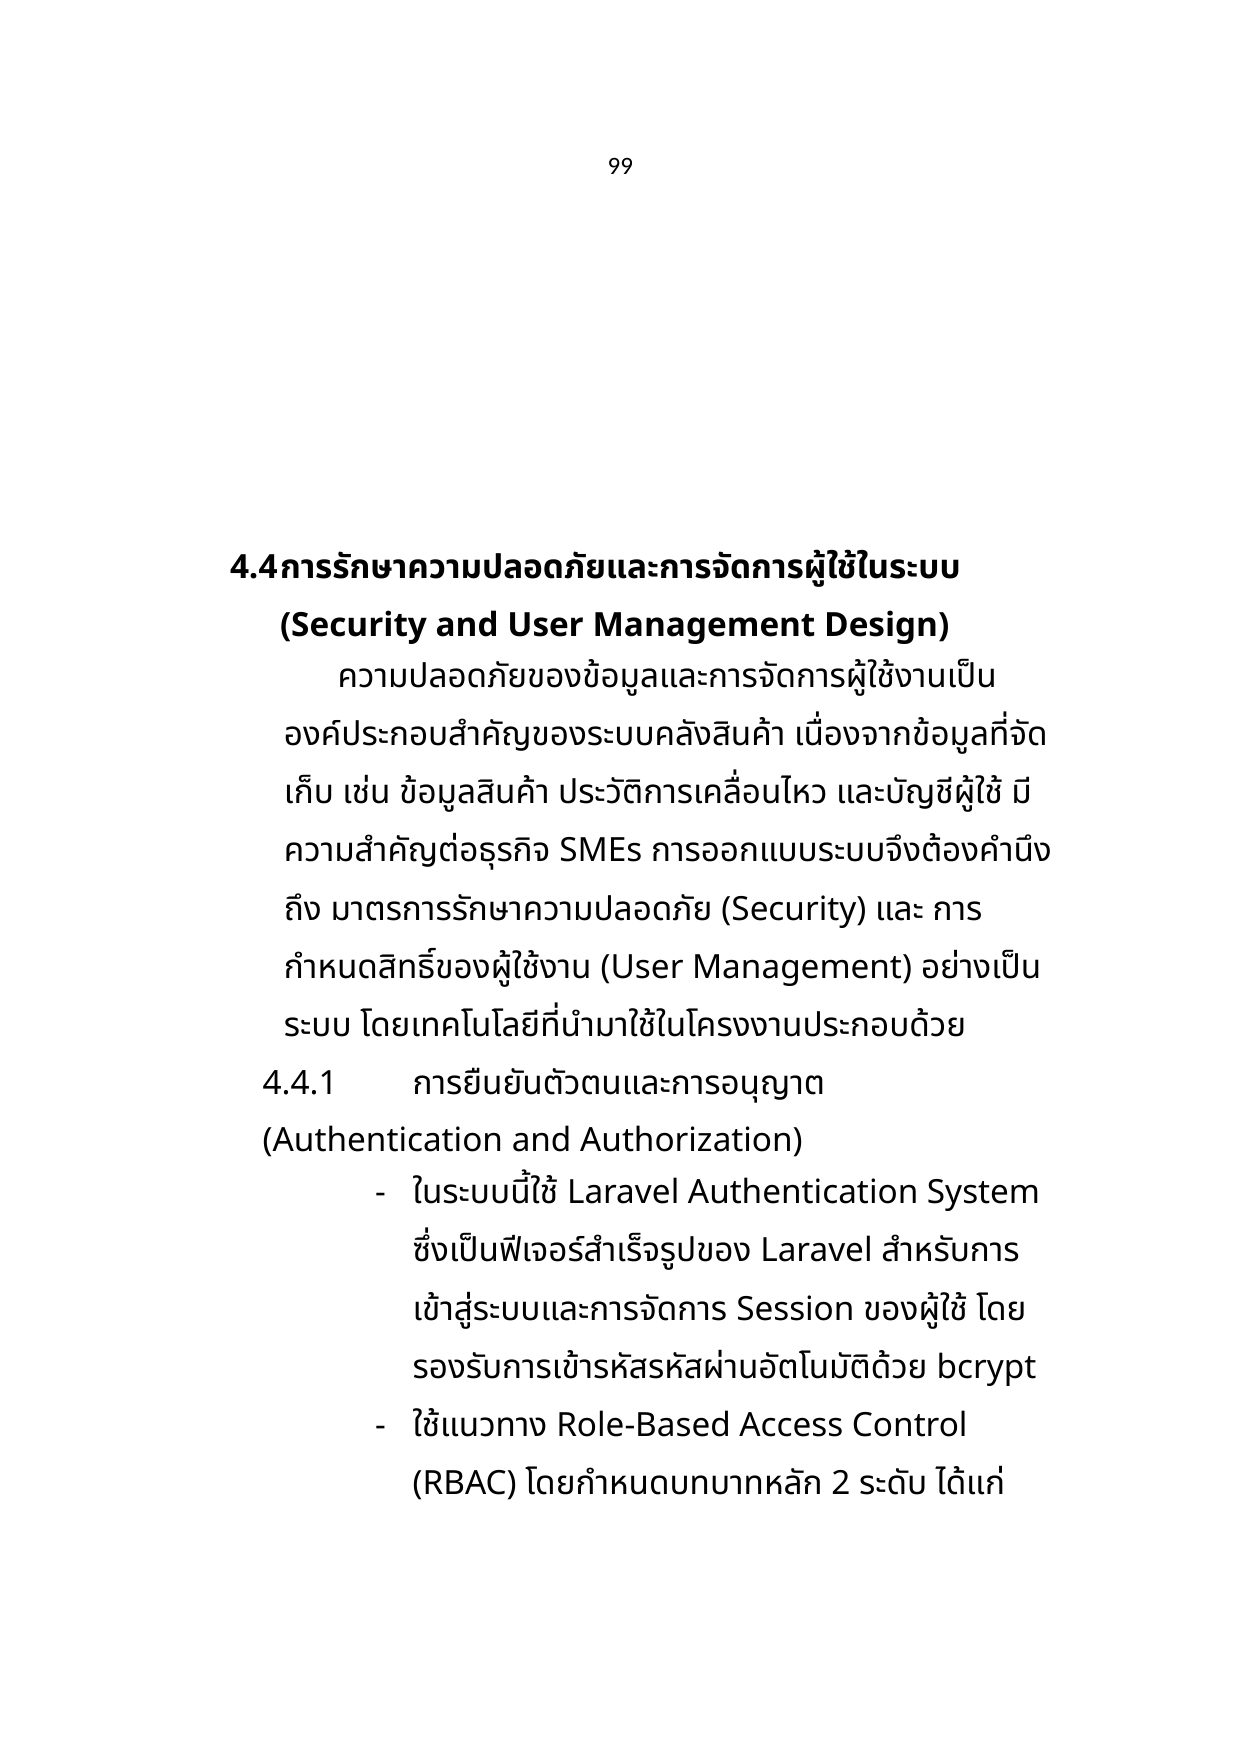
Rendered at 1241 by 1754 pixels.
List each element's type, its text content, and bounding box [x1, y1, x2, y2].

list การยืนยันตัวตนและการอนุญาต (Authentication and Authorization) [262, 1058, 1053, 1161]
list ความปลอดภัยของข้อมูลและการจัดการผู้ใช้งานเป็นองค์ประกอบสำคัญของระบบคลังสินค้า เนื่องจากข้อมูลที่จัดเก็บ เช่น ข้อมูลสินค้า ประวัติการเคลื่อนไหว และบัญชีผู้ใช้ มีความสำคัญต่อธุรกิจ SMEs การออกแบบระบบจึงต้องคำนึงถึง มาตรการรักษาความปลอดภัย (Security) และ การกำหนดสิทธิ์ของผู้ใช้งาน (User Management) อย่างเป็นระบบ โดยเทคโนโลยีที่นำมาใช้ในโครงงานประกอบด้วย [284, 652, 1053, 1051]
list ใช้แนวทาง Role-Based Access Control (RBAC) โดยกำหนดบทบาทหลัก 2 ระดับ ได้แก่ [375, 1401, 1053, 1509]
list การรักษาความปลอดภัยและการจัดการผู้ใช้ในระบบ (Security and User Management Design) [230, 543, 1053, 646]
list ในระบบนี้ใช้ Laravel Authentication System ซึ่งเป็นฟีเจอร์สำเร็จรูปของ Laravel สำหรับการเข้าสู่ระบบและการจัดการ Session ของผู้ใช้ โดยรองรับการเข้ารหัสรหัสผ่านอัตโนมัติด้วย bcrypt [375, 1168, 1053, 1393]
